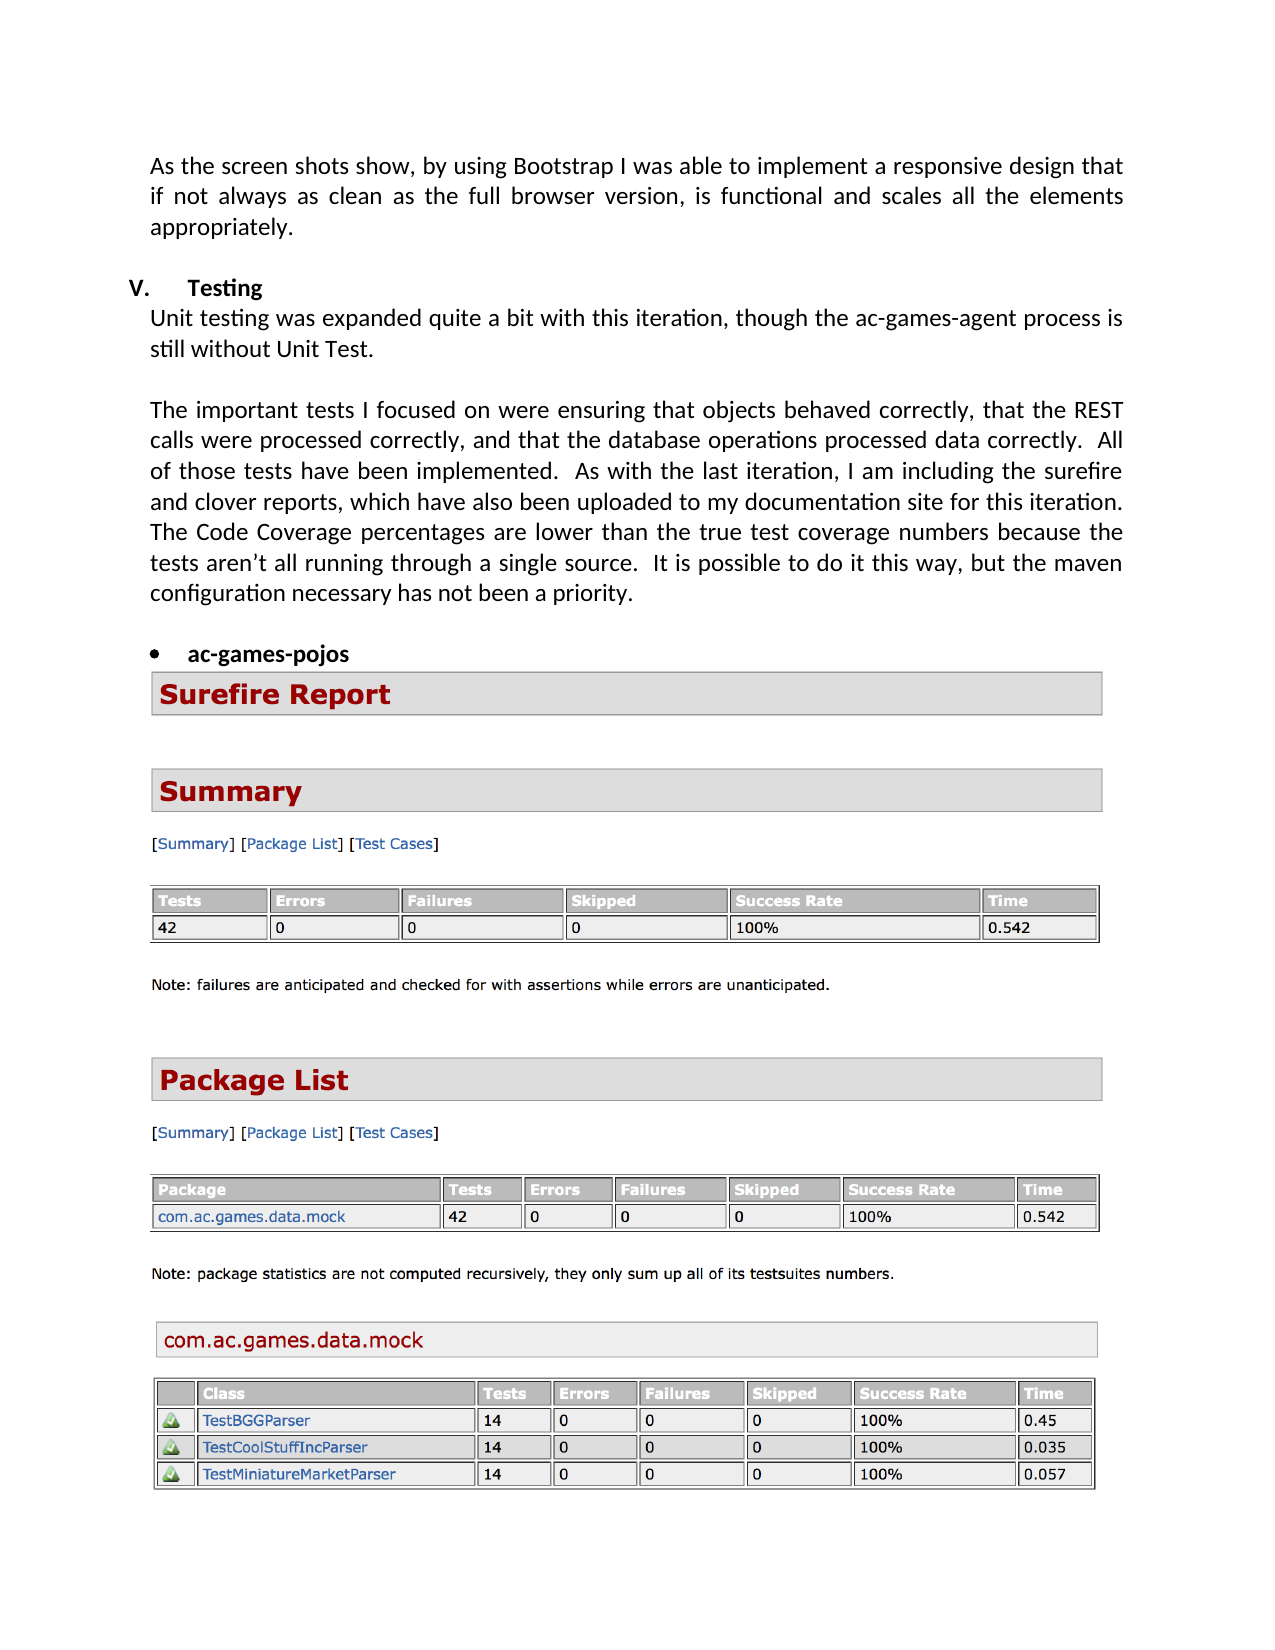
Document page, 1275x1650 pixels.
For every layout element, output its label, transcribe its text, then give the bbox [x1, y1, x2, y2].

text Unit testing was expanded quite a bit with this iteration, though the ac-games-agent process is still without Unit Test. [150, 303, 1125, 364]
text As the screen shots show, by using Bootstrap I was able to implement a responsive design that if not always as clean as the full browser version, is functional and scales all the elements appropriately. [150, 150, 1125, 242]
picture [150, 668, 1104, 1491]
list ac-games-pojos [150, 638, 1125, 669]
text The important tests I focused on were ensuring that objects behaved correctly, that the REST calls were processed correctly, and that the database operations processed data correctly. All of those tests have been implemented. As with the last iteration, I am including the surefire and clover reports, which have also been uploaded to my documentation site for this iteration. The Code Coverage percentages are lower than the true test coverage numbers because the tests aren’t all running through a single source. It is possible to do it this way, but the maven configuration necessary has not been a priority. [150, 394, 1125, 608]
list Testing [150, 272, 1125, 303]
